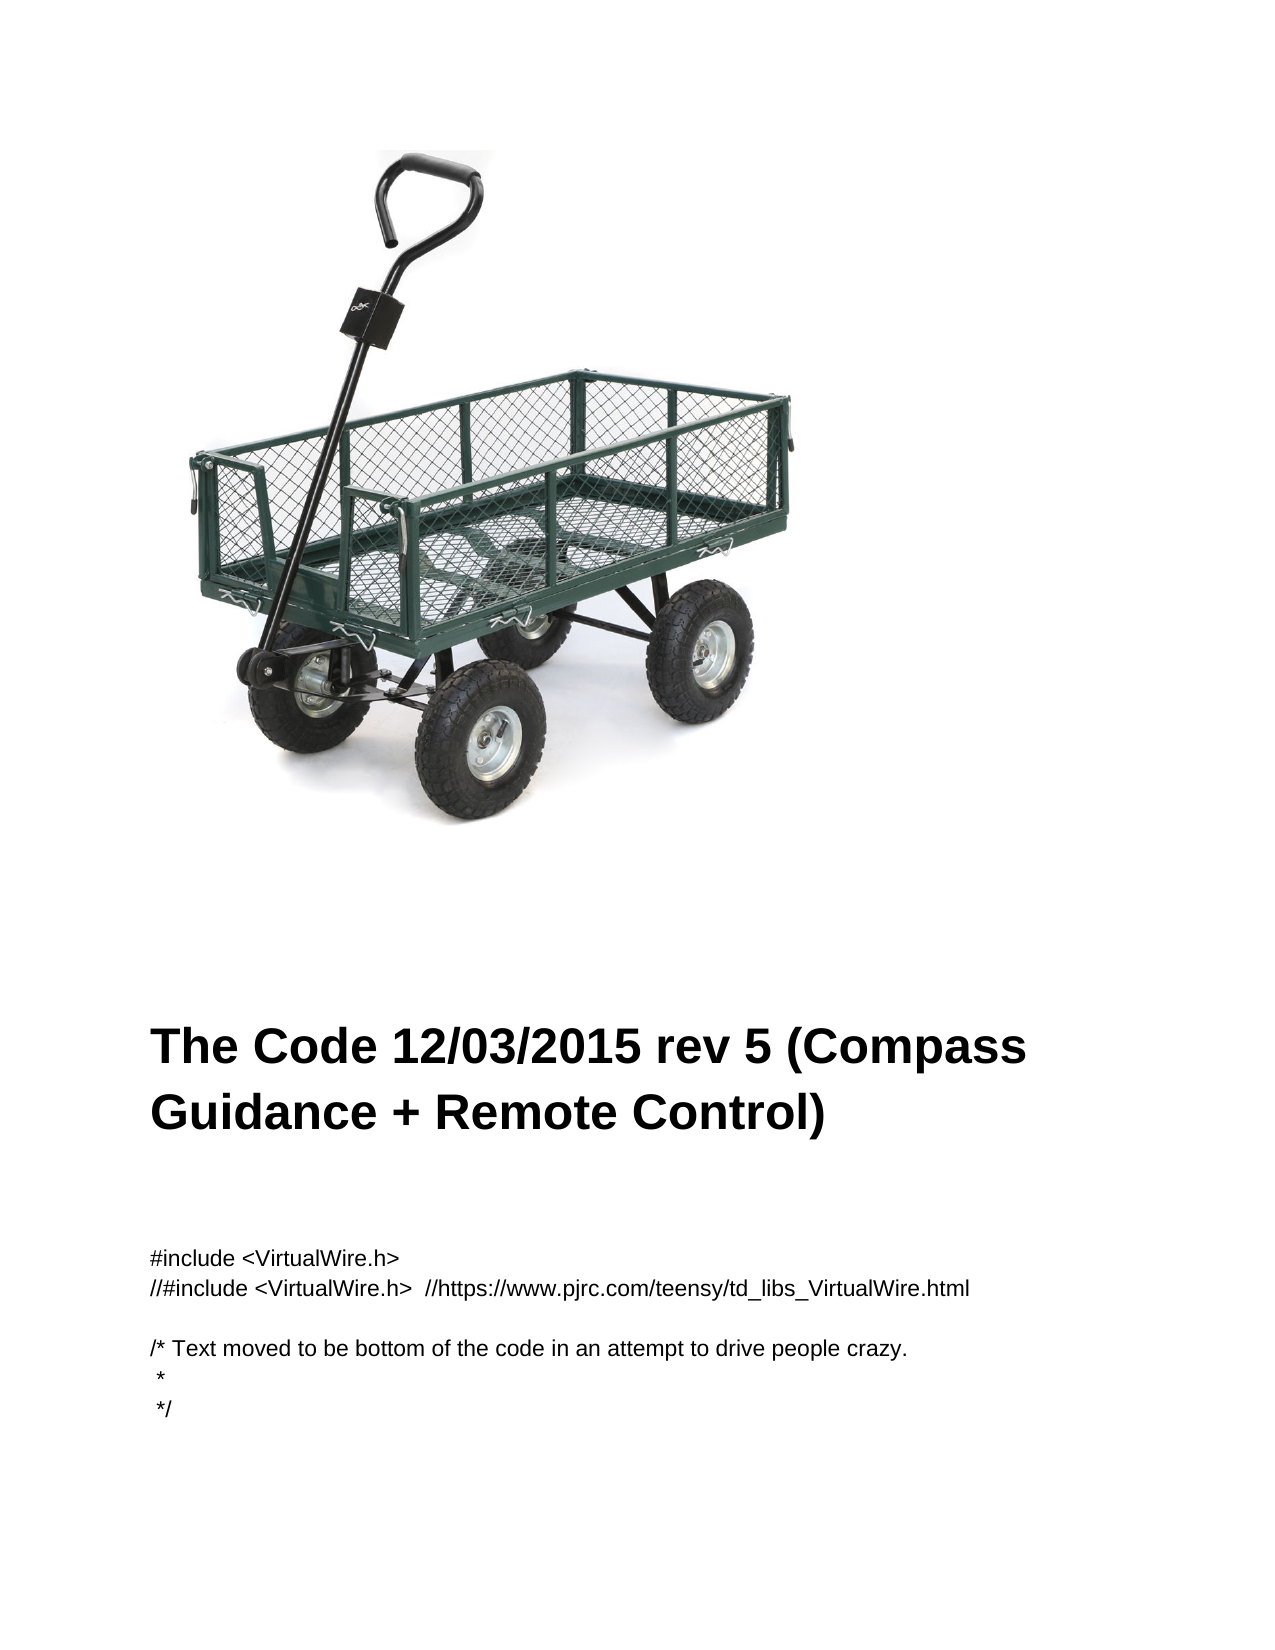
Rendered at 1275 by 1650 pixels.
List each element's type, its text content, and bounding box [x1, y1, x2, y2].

text //#include <VirtualWire.h> //https://www.pjrc.com/teensy/td_libs_VirtualWire.html [150, 1275, 1125, 1301]
picture [150, 150, 826, 826]
text /* Text moved to be bottom of the code in an attempt to drive people crazy. [150, 1335, 1125, 1362]
text The Code 12/03/2015 rev 5 (Compass Guidance + Remote Control) [150, 1016, 1125, 1140]
text #include <VirtualWire.h> [150, 1245, 1125, 1271]
text * [150, 1366, 1125, 1392]
text */ [150, 1396, 1125, 1422]
